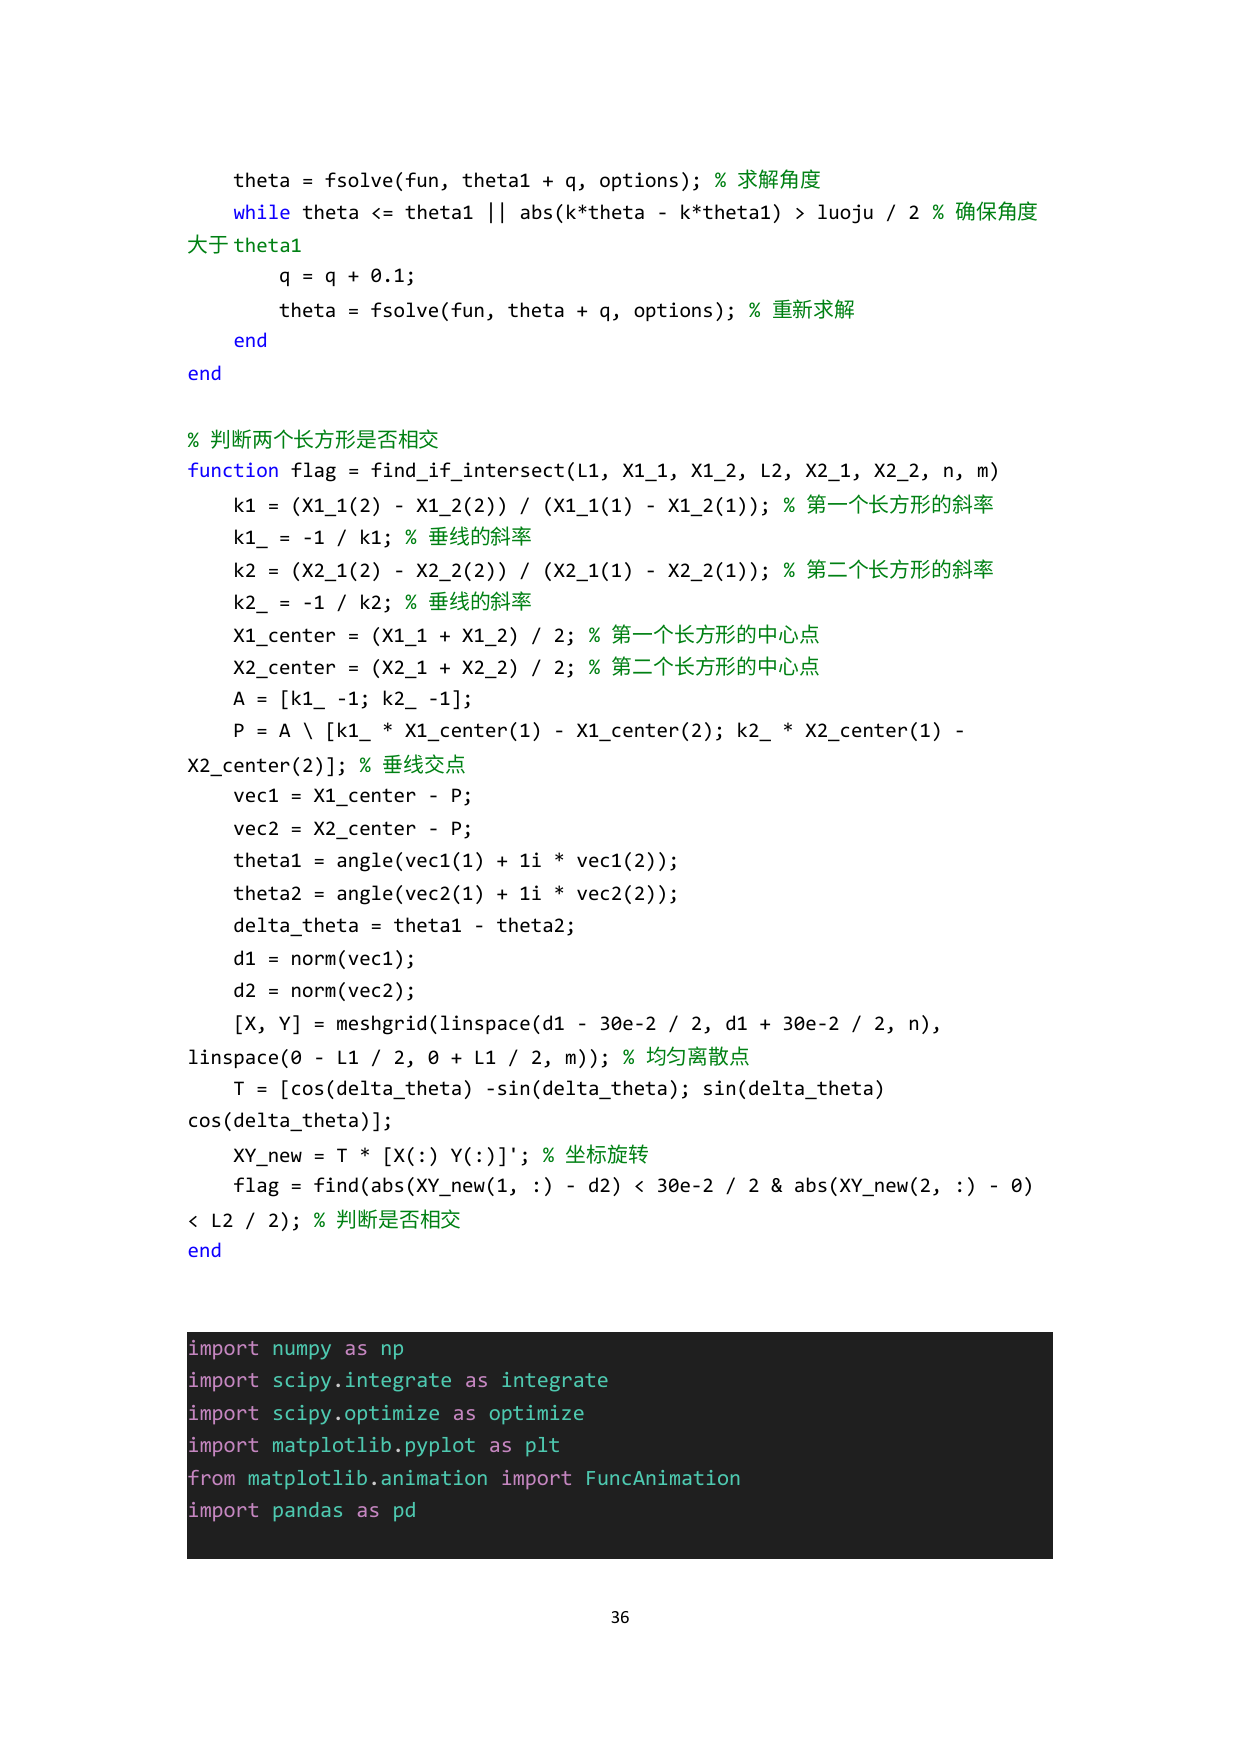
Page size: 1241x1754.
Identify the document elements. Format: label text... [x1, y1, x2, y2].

text theta1 = angle(vec1(1) + 1i * vec1(2)); [187, 844, 1053, 877]
text X2_center = (X2_1 + X2_2) / 2; % 第二个长方形的中心点 [187, 649, 1053, 682]
text [X, Y] = meshgrid(linspace(d1 - 30e-2 / 2, d1 + 30e-2 / 2, n), linspace(0 - L1 / 2, 0 + L1 / 2, m)); % 均匀离散点 [187, 1007, 1053, 1072]
text q = q + 0.1; [187, 259, 1053, 292]
text import scipy.optimize as optimize [187, 1397, 1053, 1429]
text k2 = (X2_1(2) - X2_2(2)) / (X2_1(1) - X2_2(1)); % 第二个长方形的斜率 [187, 552, 1053, 584]
text vec1 = X1_center - P; [187, 779, 1053, 812]
text A = [k1_ -1; k2_ -1]; [187, 682, 1053, 714]
text theta = fsolve(fun, theta + q, options); % 重新求解 [187, 292, 1053, 324]
text theta = fsolve(fun, theta1 + q, options); % 求解角度 [187, 162, 1053, 194]
text XY_new = T * [X(:) Y(:)]'; % 坐标旋转 [187, 1137, 1053, 1169]
text end [187, 357, 1053, 389]
text k1_ = -1 / k1; % 垂线的斜率 [187, 519, 1053, 552]
text X1_center = (X1_1 + X1_2) / 2; % 第一个长方形的中心点 [187, 617, 1053, 649]
text end [187, 1234, 1053, 1267]
text theta2 = angle(vec2(1) + 1i * vec2(2)); [187, 877, 1053, 909]
text d2 = norm(vec2); [187, 974, 1053, 1007]
text P = A \ [k1_ * X1_center(1) - X1_center(2); k2_ * X2_center(1) - X2_center(2)]; % 垂线交点 [187, 714, 1053, 779]
text function flag = find_if_intersect(L1, X1_1, X1_2, L2, X2_1, X2_2, n, m) [187, 454, 1053, 487]
text vec2 = X2_center - P; [187, 812, 1053, 844]
text k1 = (X1_1(2) - X1_2(2)) / (X1_1(1) - X1_2(1)); % 第一个长方形的斜率 [187, 487, 1053, 519]
text while theta <= theta1 || abs(k*theta - k*theta1) > luoju / 2 % 确保角度大于theta1 [187, 194, 1053, 259]
text d1 = norm(vec1); [187, 942, 1053, 974]
text from matplotlib.animation import FuncAnimation [187, 1462, 1053, 1494]
text delta_theta = theta1 - theta2; [187, 909, 1053, 942]
text k2_ = -1 / k2; % 垂线的斜率 [187, 584, 1053, 617]
text import matplotlib.pyplot as plt [187, 1429, 1053, 1462]
text T = [cos(delta_theta) -sin(delta_theta); sin(delta_theta) cos(delta_theta)]; [187, 1072, 1053, 1137]
text % 判断两个长方形是否相交 [187, 422, 1053, 454]
text import pandas as pd [187, 1494, 1053, 1527]
text import scipy.integrate as integrate [187, 1364, 1053, 1397]
text flag = find(abs(XY_new(1, :) - d2) < 30e-2 / 2 & abs(XY_new(2, :) - 0) < L2 / 2); % 判断是否相交 [187, 1169, 1053, 1234]
text import numpy as np [187, 1332, 1053, 1364]
text end [187, 324, 1053, 357]
